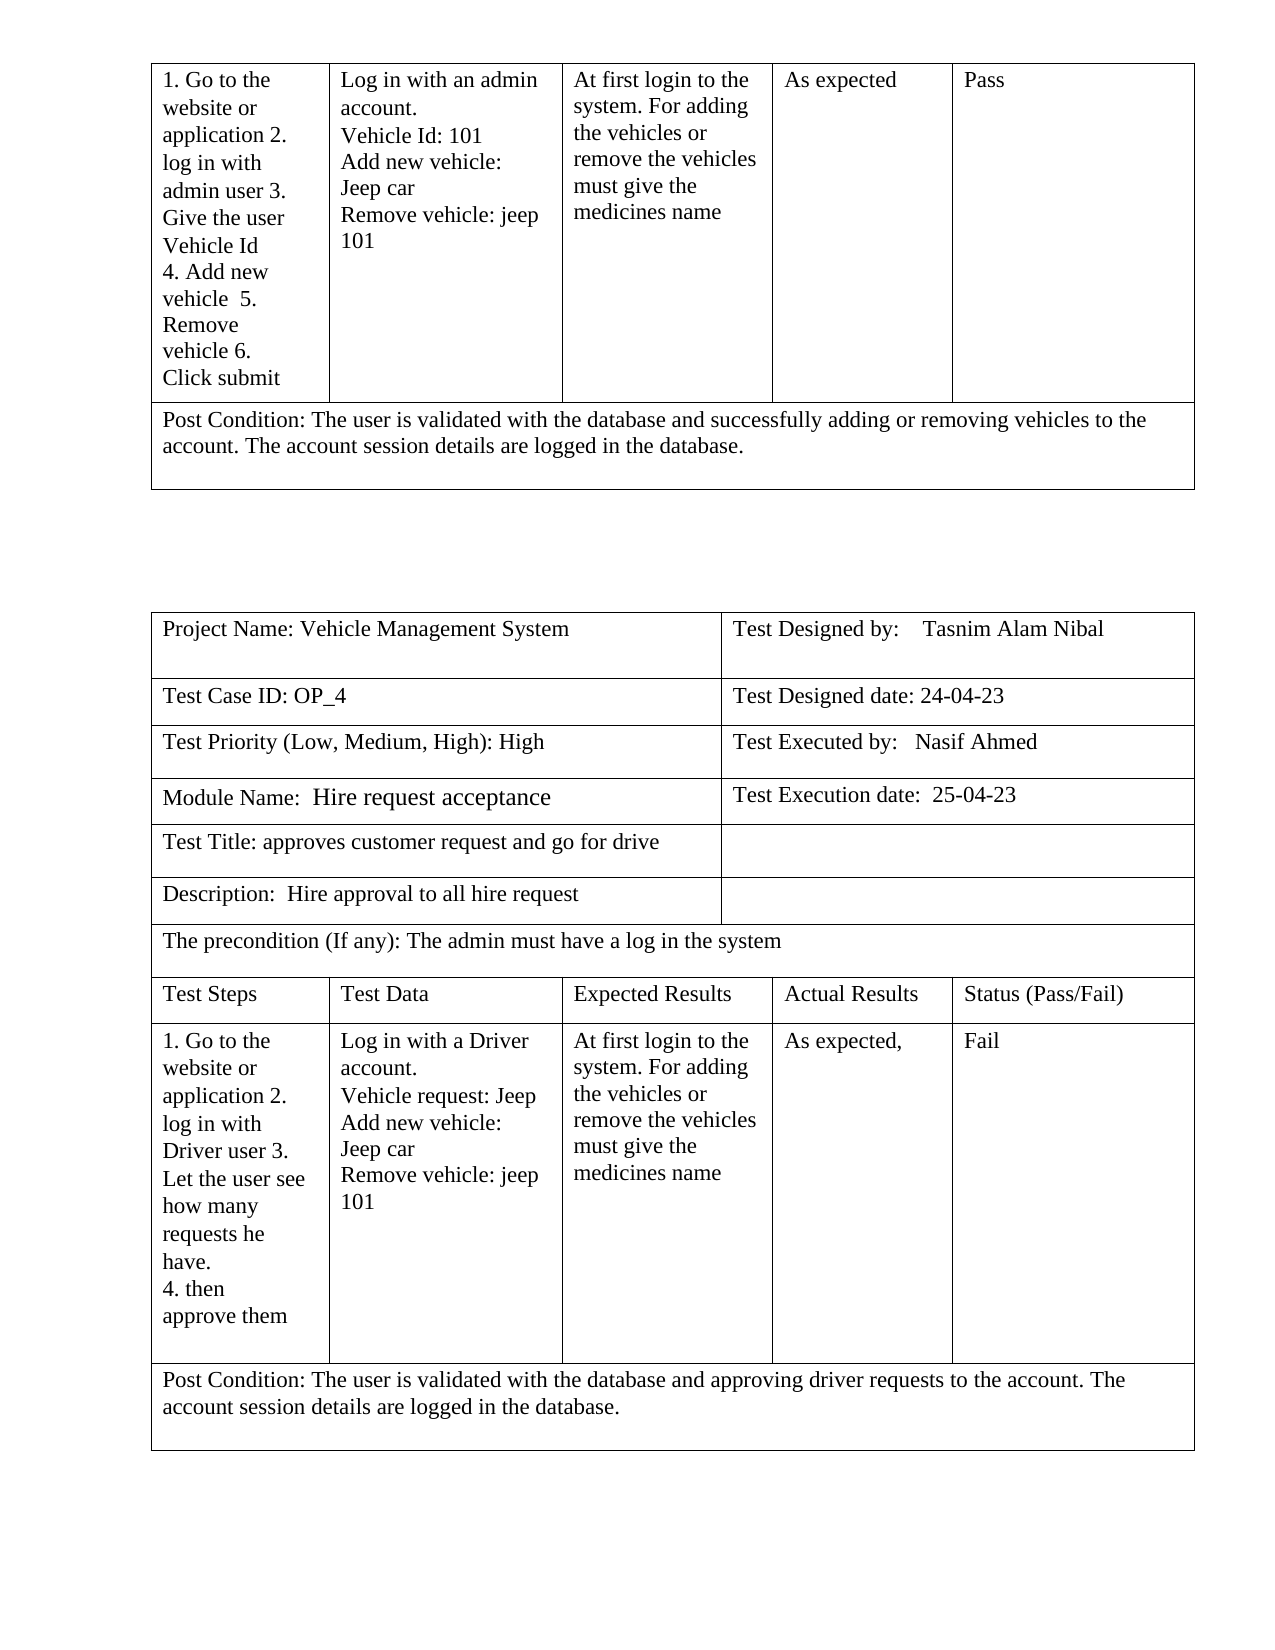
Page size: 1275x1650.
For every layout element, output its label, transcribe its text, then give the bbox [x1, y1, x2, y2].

table_cell Actual Results [773, 978, 952, 1023]
table_cell [722, 878, 1194, 924]
table_cell Test Data [330, 978, 562, 1023]
table_header Project Name: Vehicle Management System [152, 613, 721, 678]
table_cell Post Condition: The user is validated with the database and approving driver requests to the account. The account session details are logged in the database. [152, 1364, 1194, 1450]
table_cell Test Steps [152, 978, 329, 1023]
table_cell Test Case ID: OP_4 [152, 679, 721, 724]
table_cell Test Execution date: 25-04-23 [722, 779, 1194, 824]
table_cell 1. Go to the website or application 2. log in with admin user 3. Give the user Vehicle Id 4. Add new vehicle 5. Remove vehicle 6. Click submit [152, 64, 329, 402]
table_cell Expected Results [563, 978, 772, 1023]
table_cell Module Name: Hire request acceptance [152, 779, 721, 824]
table_cell Test Designed date: 24-04-23 [722, 679, 1194, 724]
table_cell Post Condition: The user is validated with the database and successfully adding or removing vehicles to the account. The account session details are logged in the database. [152, 403, 1194, 489]
table_cell Test Executed by: Nasif Ahmed [722, 726, 1194, 778]
table_cell As expected [773, 64, 952, 402]
table_cell Log in with a Driver account. Vehicle request: Jeep Add new vehicle: Jeep car Remove vehicle: jeep 101 [330, 1024, 562, 1363]
table_header Test Designed by: Tasnim Alam Nibal [722, 613, 1194, 678]
table_cell [722, 825, 1194, 877]
table_cell Status (Pass/Fail) [953, 978, 1194, 1023]
table_cell Log in with an admin account. Vehicle Id: 101 Add new vehicle: Jeep car Remove vehicle: jeep 101 [330, 64, 562, 402]
table_cell As expected, [773, 1024, 952, 1363]
table_cell Test Title: approves customer request and go for drive [152, 825, 721, 877]
table_cell Pass [953, 64, 1194, 402]
table_cell At first login to the system. For adding the vehicles or remove the vehicles must give the medicines name [563, 1024, 772, 1363]
table_cell Fail [953, 1024, 1194, 1363]
table_cell At first login to the system. For adding the vehicles or remove the vehicles must give the medicines name [563, 64, 772, 402]
table_cell 1. Go to the website or application 2. log in with Driver user 3. Let the user see how many requests he have. 4. then approve them [152, 1024, 329, 1363]
table_cell The precondition (If any): The admin must have a log in the system [152, 925, 1194, 977]
table_cell Test Priority (Low, Medium, High): High [152, 726, 721, 778]
table_cell Description: Hire approval to all hire request [152, 878, 721, 924]
